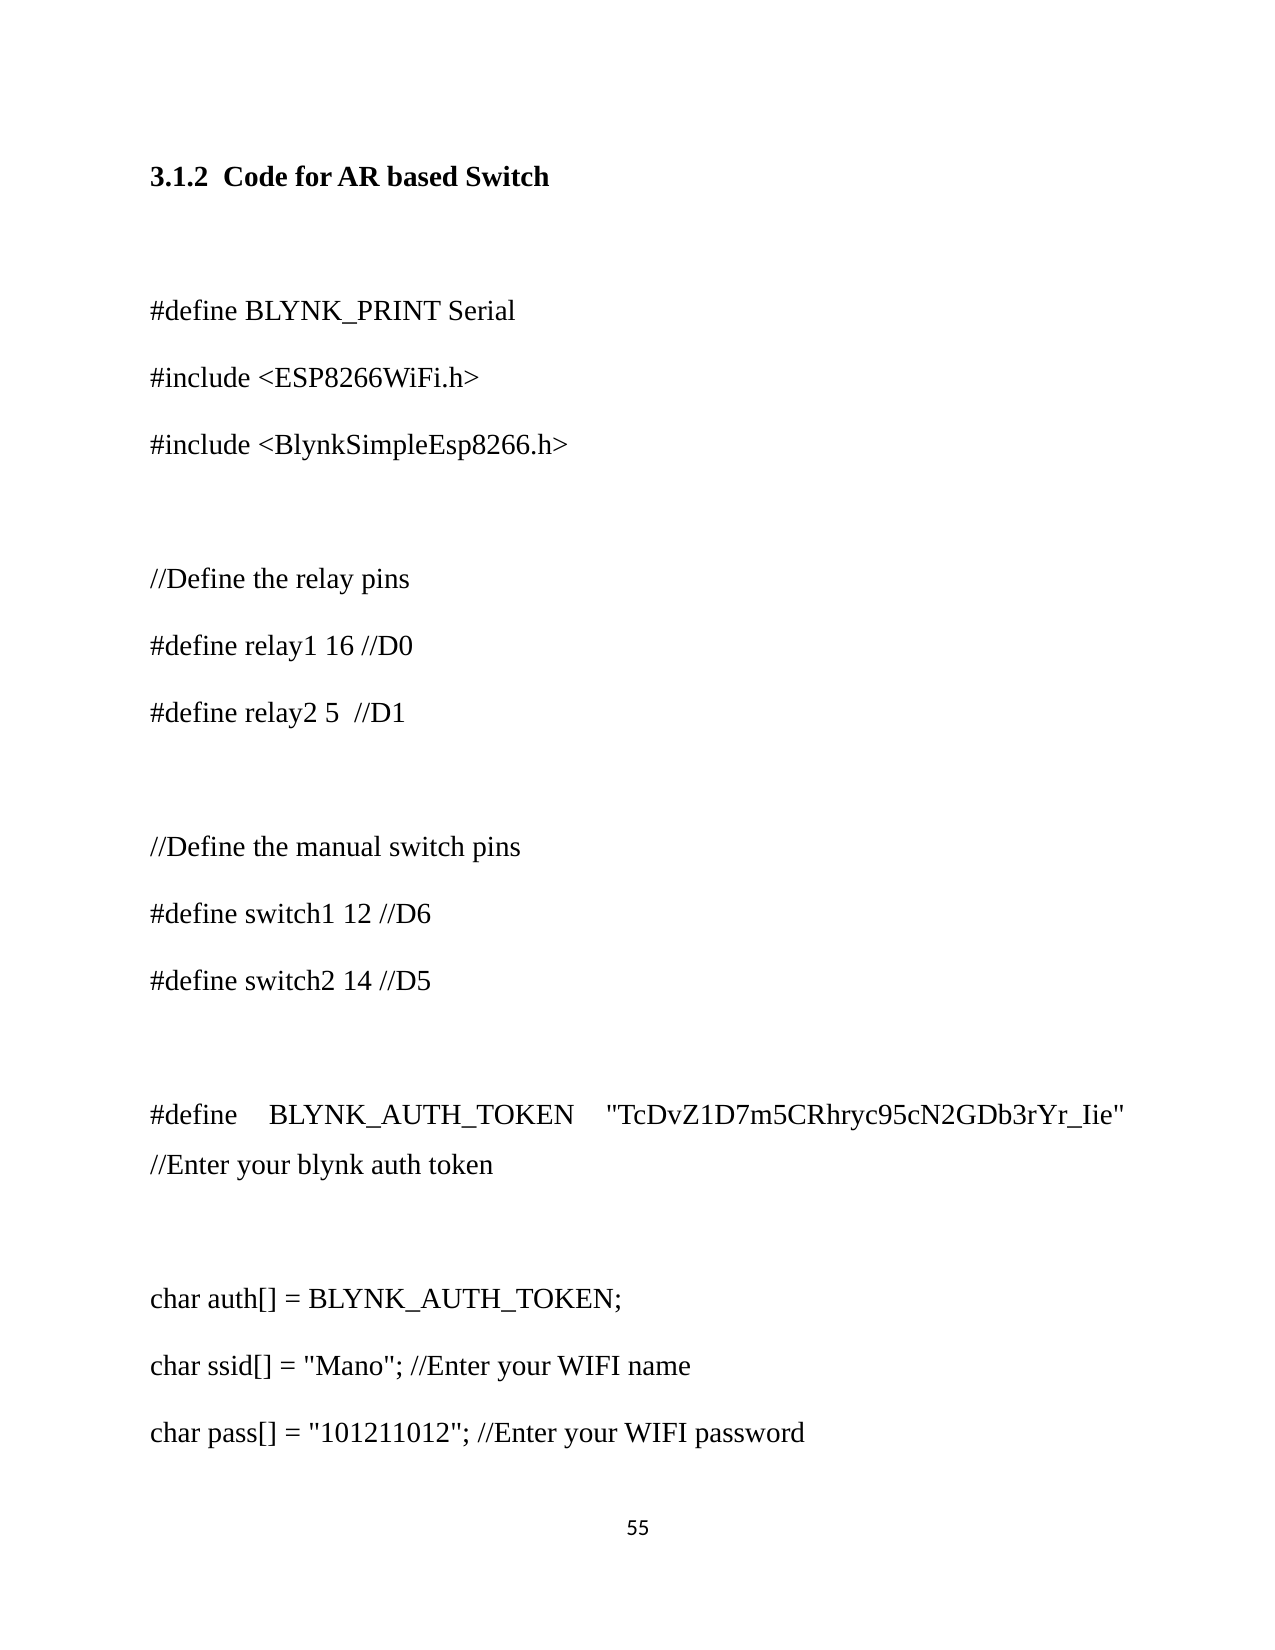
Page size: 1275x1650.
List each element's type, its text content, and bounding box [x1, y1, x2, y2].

text char ssid[] = "Mano"; //Enter your WIFI name [150, 1348, 1125, 1382]
text #define relay2 5 //D1 [150, 695, 1125, 728]
text char auth[] = BLYNK_AUTH_TOKEN; [150, 1281, 1125, 1314]
text #define switch1 12 //D6 [150, 896, 1125, 929]
text #define BLYNK_PRINT Serial [150, 293, 1125, 327]
text #include <ESP8266WiFi.h> [150, 360, 1125, 393]
text #include <BlynkSimpleEsp8266.h> [150, 427, 1125, 461]
text #define switch2 14 //D5 [150, 963, 1125, 996]
text #define relay1 16 //D0 [150, 628, 1125, 661]
text 3.1.2 Code for AR based Switch [150, 159, 1125, 193]
text char pass[] = "101211012"; //Enter your WIFI password [150, 1415, 1125, 1448]
text #define BLYNK_AUTH_TOKEN "TcDvZ1D7m5CRhryc95cN2GDb3rYr_Iie" //Enter your blynk auth token [150, 1097, 1125, 1181]
text //Define the relay pins [150, 561, 1125, 594]
text //Define the manual switch pins [150, 829, 1125, 862]
